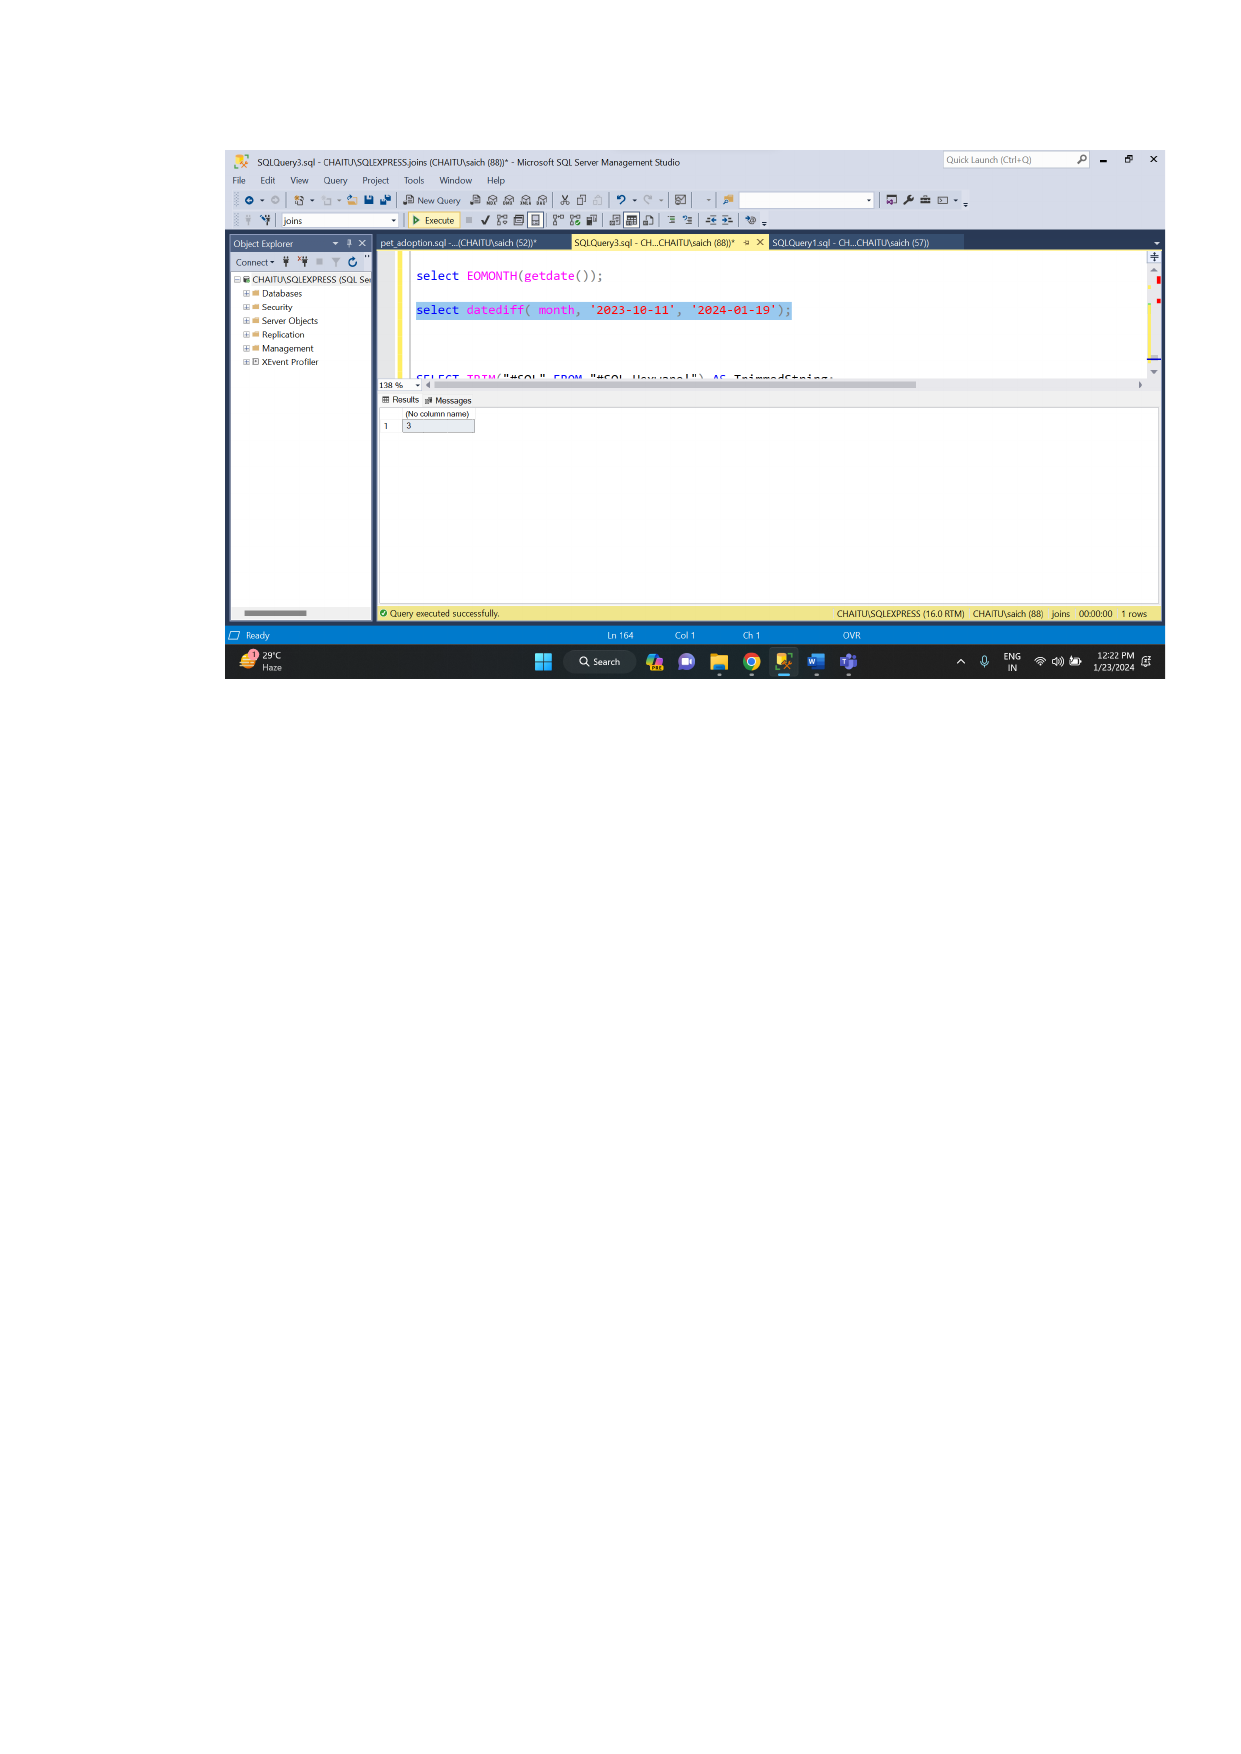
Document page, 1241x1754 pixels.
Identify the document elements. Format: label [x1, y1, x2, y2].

picture [225, 150, 1166, 679]
